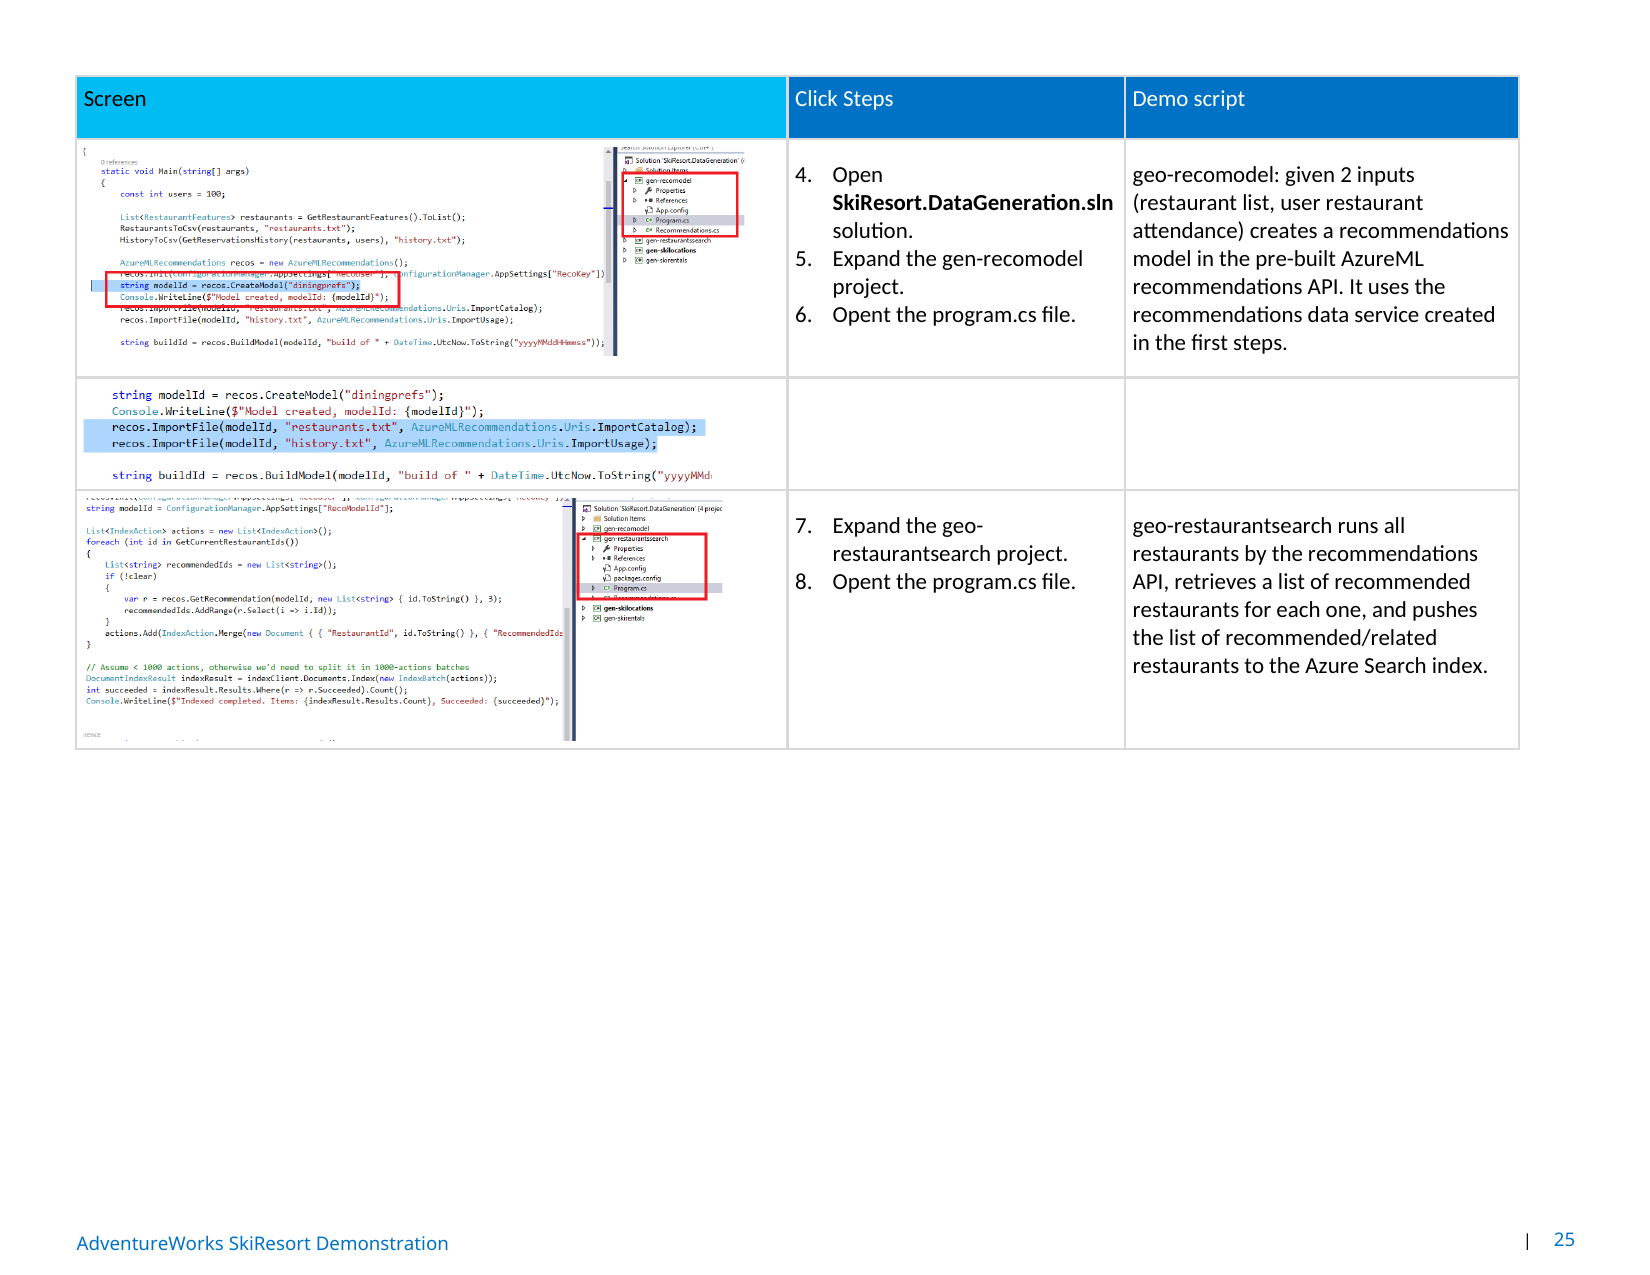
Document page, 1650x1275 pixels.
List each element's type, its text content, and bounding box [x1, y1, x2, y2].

picture [83, 147, 745, 356]
table_header Demo script [1126, 77, 1518, 138]
table_header Screen [77, 77, 786, 138]
table_cell Open SkiResort.DataGeneration.sln solution. Expand the gen-recomodel project. Opent the program.cs file. [789, 140, 1124, 376]
table_cell [77, 140, 786, 376]
picture [83, 498, 723, 741]
table_cell [77, 491, 786, 748]
table_cell [77, 379, 786, 489]
table_cell geo-recomodel: given 2 inputs (restaurant list, user restaurant attendance) creates a recommendations model in the pre-built AzureML recommendations API. It uses the recommendations data service created in the first steps. [1126, 140, 1518, 376]
table_cell [789, 379, 1124, 489]
table_cell [1126, 379, 1518, 489]
table_header Click Steps [789, 77, 1124, 138]
table_cell Expand the geo-restaurantsearch project. Opent the program.cs file. [789, 491, 1124, 748]
table_cell geo-restaurantsearch runs all restaurants by the recommendations API, retrieves a list of recommended restaurants for each one, and pushes the list of recommended/related restaurants to the Azure Search index. [1126, 491, 1518, 748]
picture [83, 386, 712, 482]
